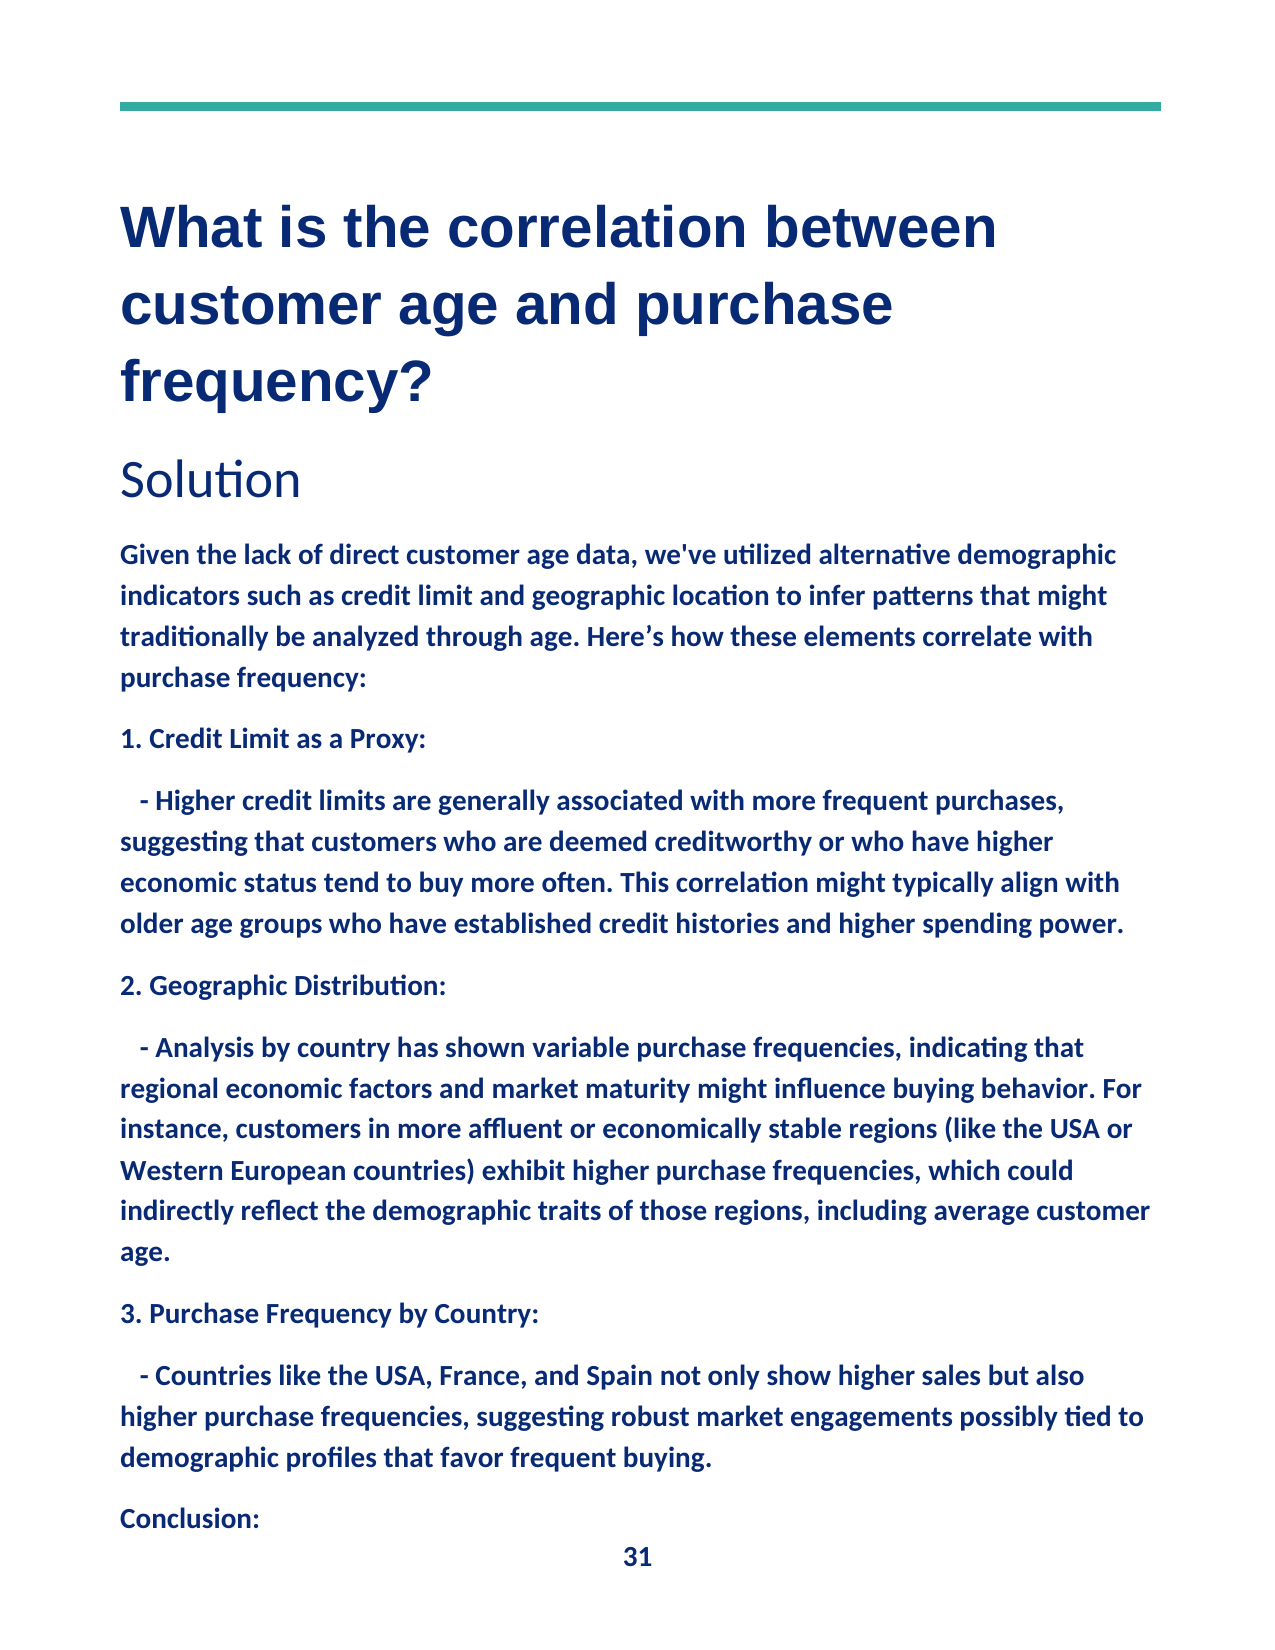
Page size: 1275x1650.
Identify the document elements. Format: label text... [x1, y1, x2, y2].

text - Analysis by country has shown variable purchase frequencies, indicating that regional economic factors and market maturity might influence buying behavior. For instance, customers in more affluent or economically stable regions (like the USA or Western European countries) exhibit higher purchase frequencies, which could indirectly reflect the demographic traits of those regions, including average customer age. [120, 1029, 1155, 1269]
text 1. Credit Limit as a Proxy: [120, 721, 1155, 756]
text 3. Purchase Frequency by Country: [120, 1295, 1155, 1331]
text What is the correlation between customer age and purchase frequency? [120, 193, 1155, 414]
text - Countries like the USA, France, and Spain not only show higher sales but also higher purchase frequencies, suggesting robust market engagements possibly tied to demographic profiles that favor frequent buying. [120, 1357, 1155, 1474]
text 2. Geographic Distribution: [120, 967, 1155, 1003]
text Conclusion: [120, 1501, 1155, 1536]
text - Higher credit limits are generally associated with more frequent purchases, suggesting that customers who are deemed creditworthy or who have higher economic status tend to buy more often. This correlation might typically align with older age groups who have established credit histories and higher spending power. [120, 782, 1155, 941]
text Given the lack of direct customer age data, we've utilized alternative demographic indicators such as credit limit and geographic location to infer patterns that might traditionally be analyzed through age. Here’s how these elements correlate with purchase frequency: [120, 536, 1155, 694]
subtitle Solution [120, 445, 1155, 511]
